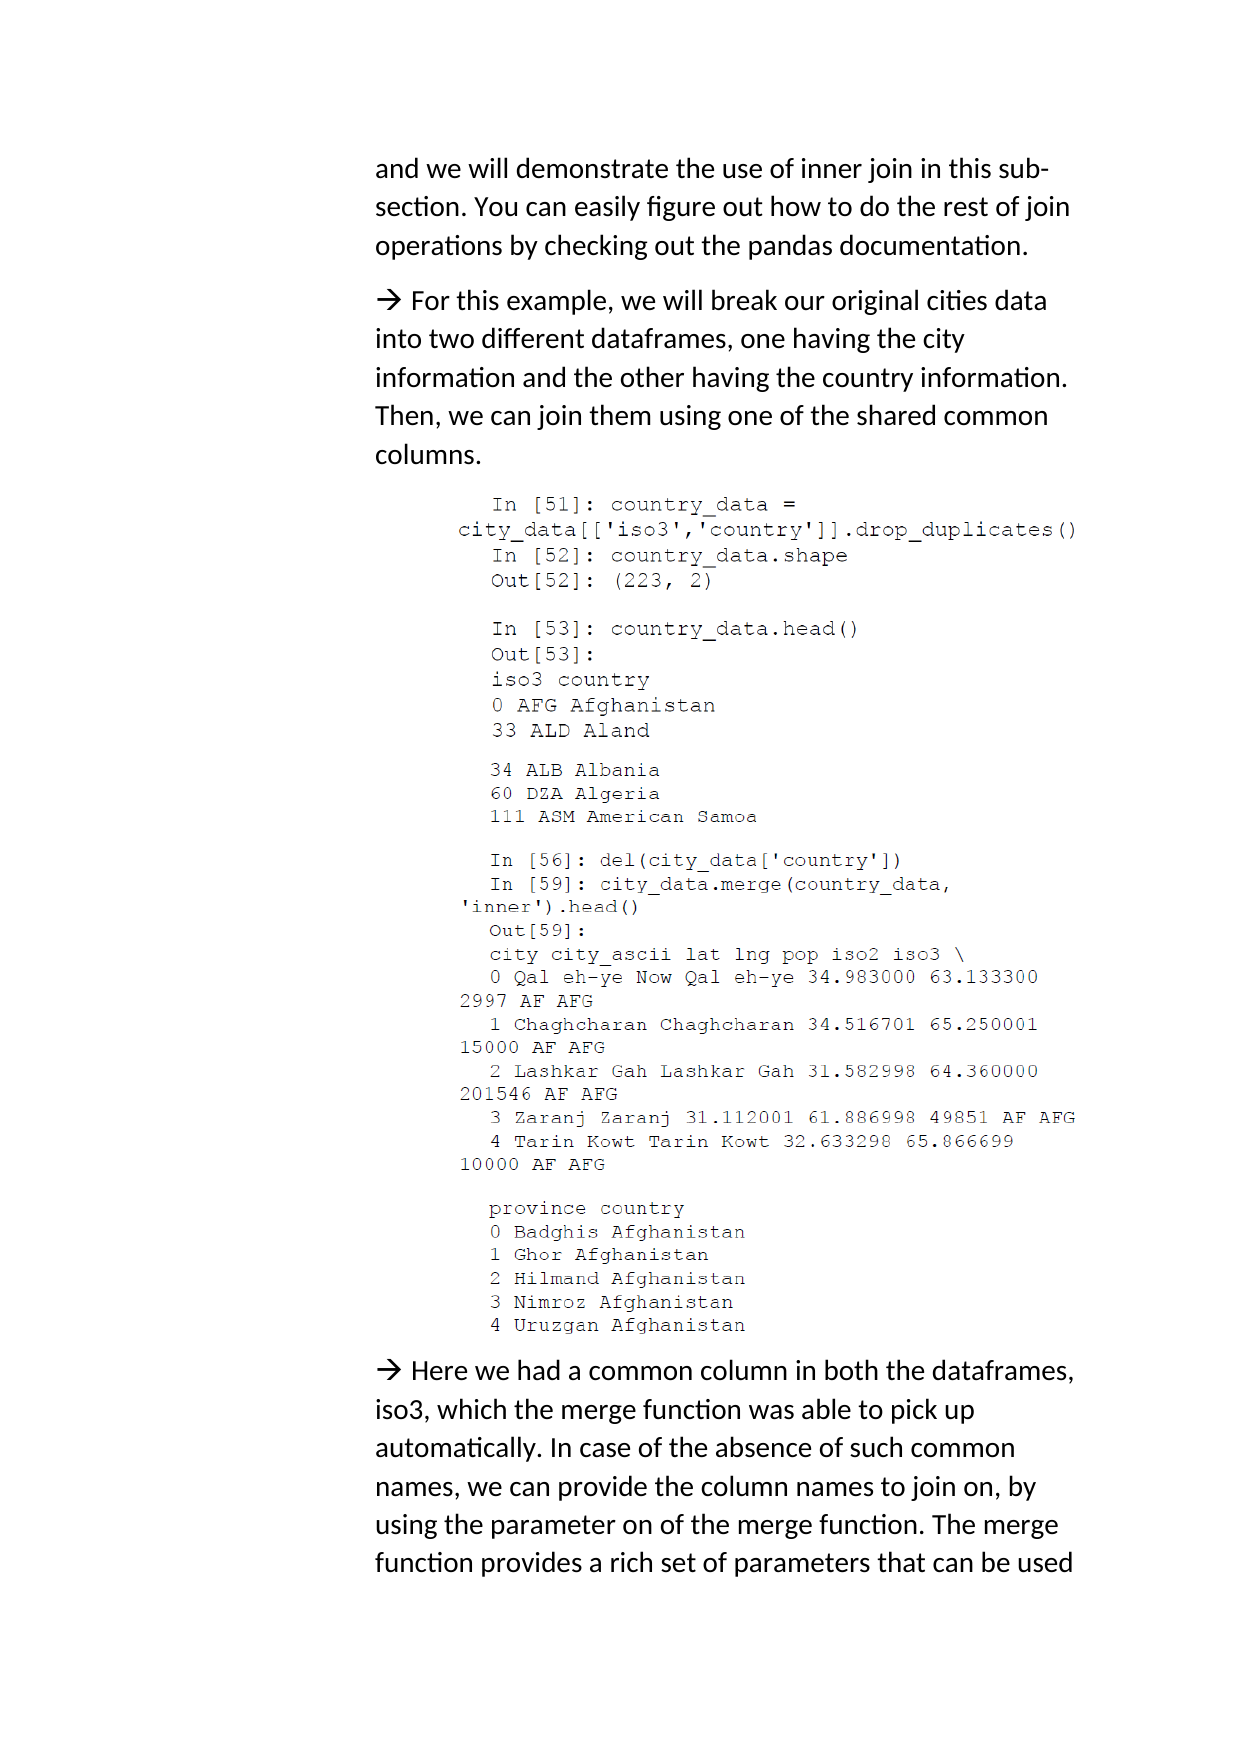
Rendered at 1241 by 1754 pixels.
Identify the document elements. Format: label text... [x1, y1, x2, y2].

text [375, 1352, 1090, 1580]
text For this example, we will break our original cities data into two different dataframes, one having the city information and the other having the country information. Then, we can join them using one of the shared common columns. [375, 282, 1090, 471]
picture [450, 758, 1080, 1334]
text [375, 150, 1090, 262]
picture [450, 490, 1152, 740]
